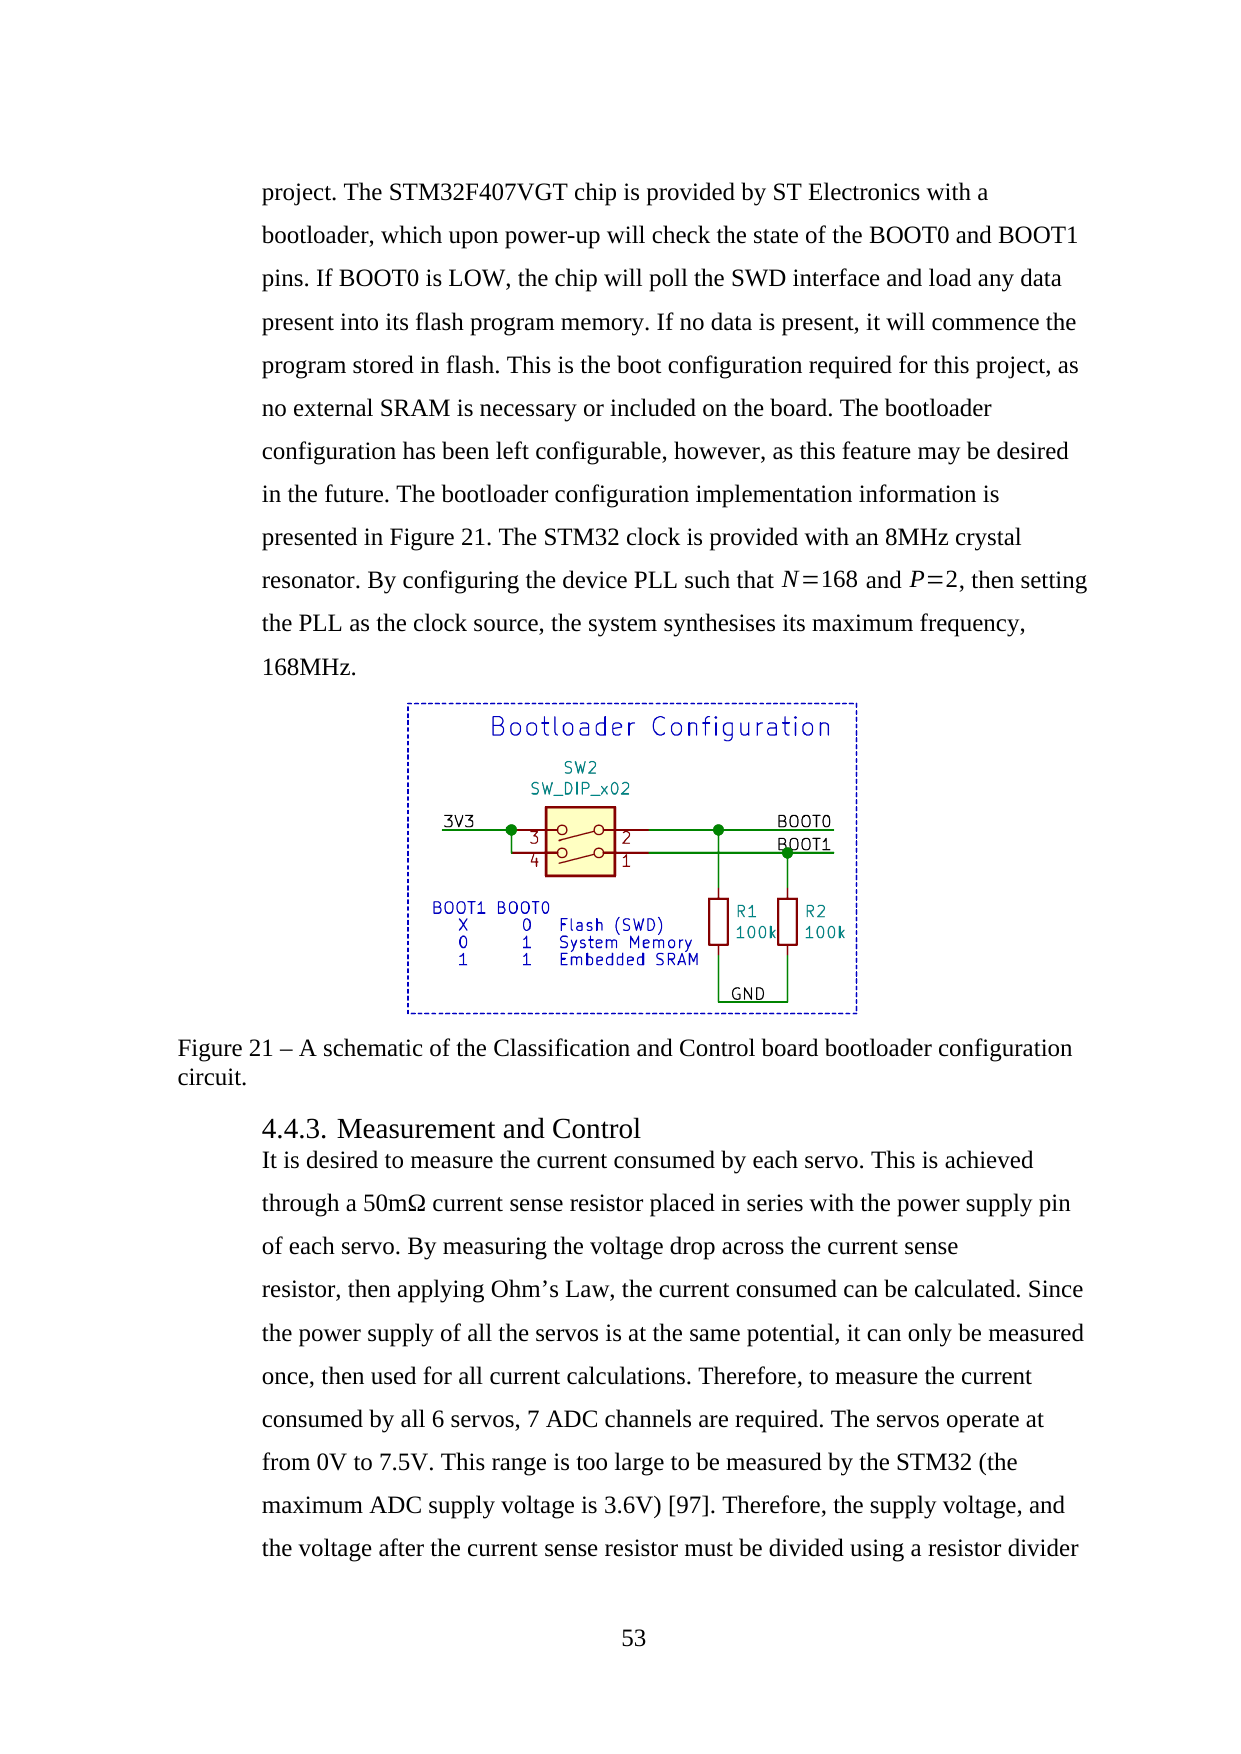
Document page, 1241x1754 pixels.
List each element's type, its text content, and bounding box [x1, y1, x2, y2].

subtitle Measurement and Control [262, 1112, 1090, 1145]
text It is desired to measure the current consumed by each servo. This is achieved through a 50mΩ current sense resistor placed in series with the power supply pin of each servo. By measuring the voltage drop across the current sense [262, 1145, 1090, 1260]
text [262, 1274, 1090, 1562]
picture [403, 698, 862, 1019]
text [262, 177, 1090, 680]
